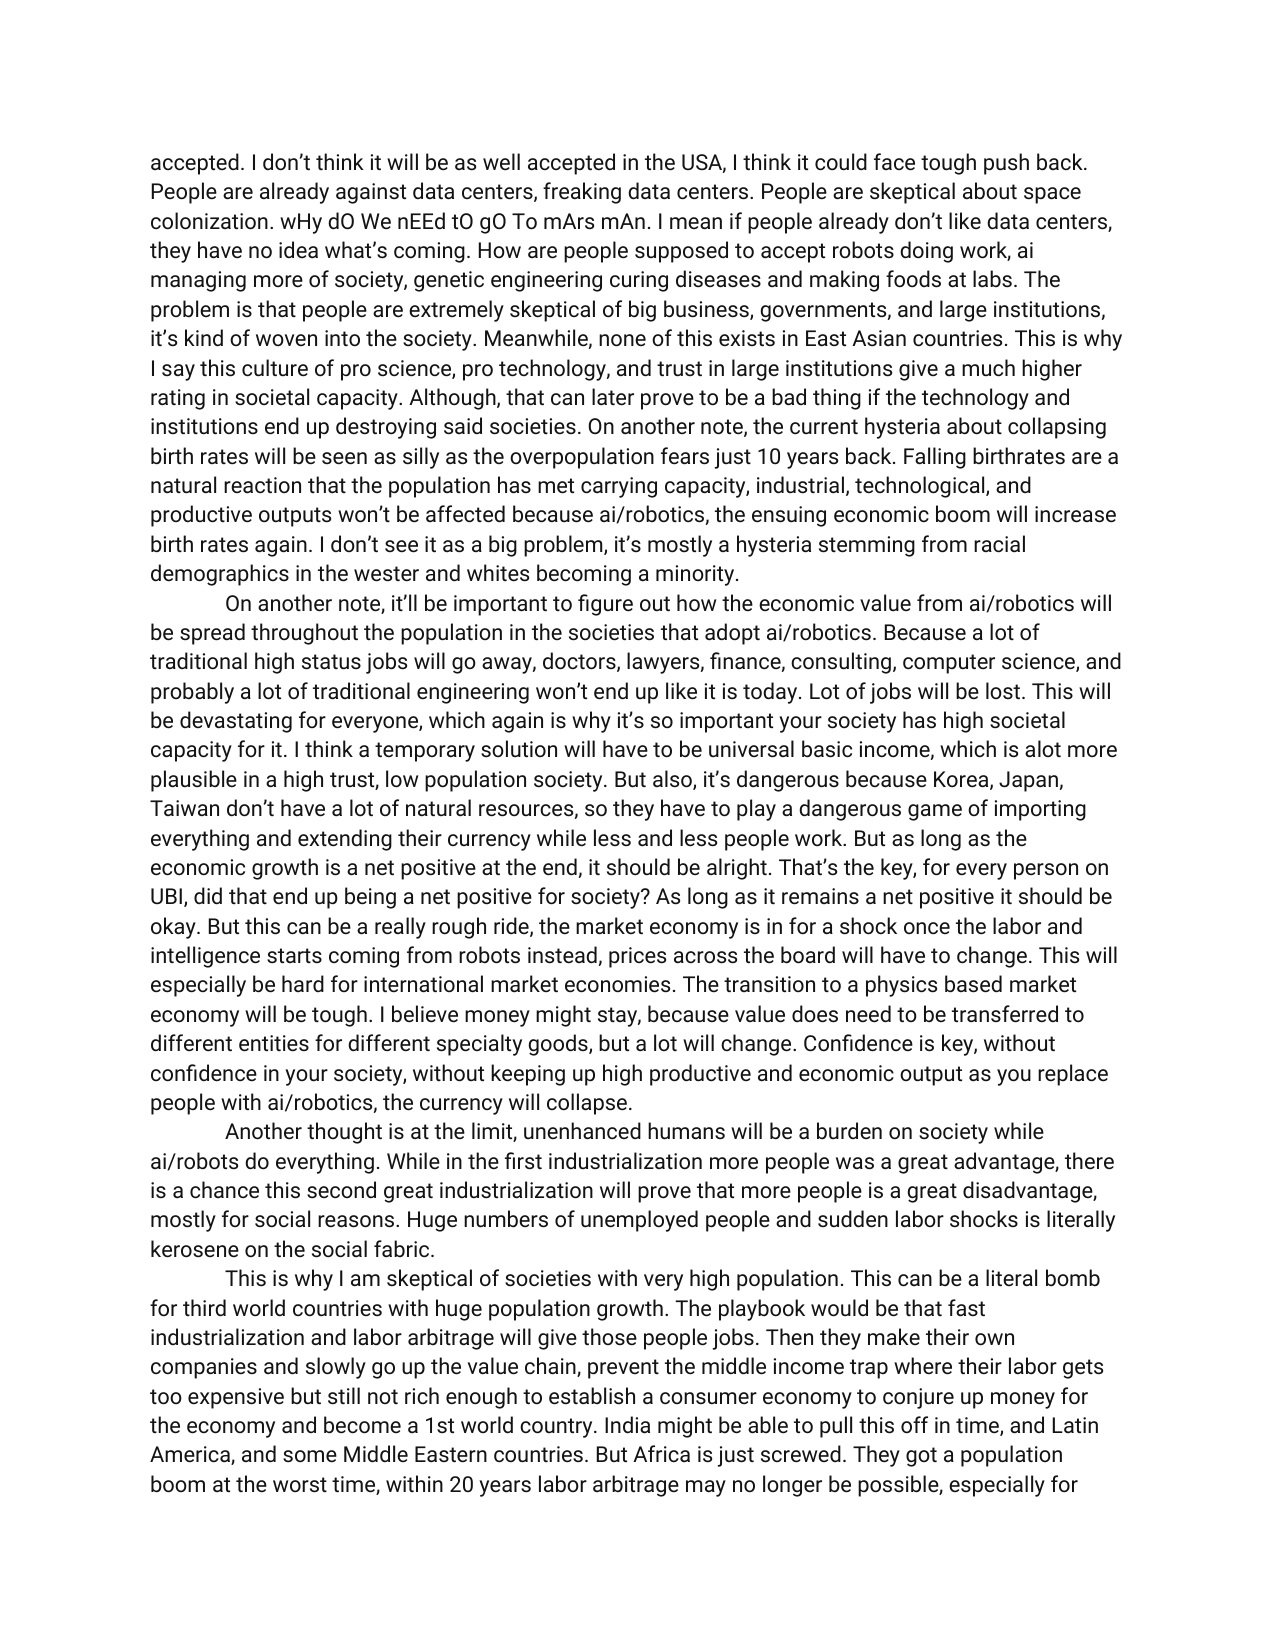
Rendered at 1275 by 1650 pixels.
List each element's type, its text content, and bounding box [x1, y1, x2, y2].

text Another thought is at the limit, unenhanced humans will be a burden on society while ai/robots do everything. While in the first industrialization more people was a great advantage, there is a chance this second great industrialization will prove that more people is a great disadvantage, mostly for social reasons. Huge numbers of unemployed people and sudden labor shocks is literally kerosene on the social fabric. [150, 1119, 1125, 1262]
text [150, 150, 1125, 587]
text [150, 1266, 1125, 1497]
text On another note, it’ll be important to figure out how the economic value from ai/robotics will be spread throughout the population in the societies that adopt ai/robotics. Because a lot of traditional high status jobs will go away, doctors, lawyers, finance, consulting, computer science, and probably a lot of traditional engineering won’t end up like it is today. Lot of jobs will be lost. This will be devastating for everyone, which again is why it’s so important your society has high societal capacity for it. I think a temporary solution will have to be universal basic income, which is alot more plausible in a high trust, low population society. But also, it’s dangerous because Korea, Japan, Taiwan don’t have a lot of natural resources, so they have to play a dangerous game of importing everything and extending their currency while less and less people work. But as long as the economic growth is a net positive at the end, it should be alright. That’s the key, for every person on UBI, did that end up being a net positive for society? As long as it remains a net positive it should be okay. But this can be a really rough ride, the market economy is in for a shock once the labor and intelligence starts coming from robots instead, prices across the board will have to change. This will especially be hard for international market economies. The transition to a physics based market economy will be tough. I believe money might stay, because value does need to be transferred to different entities for different specialty goods, but a lot will change. Confidence is key, without confidence in your society, without keeping up high productive and economic output as you replace people with ai/robotics, the currency will collapse. [150, 591, 1125, 1116]
